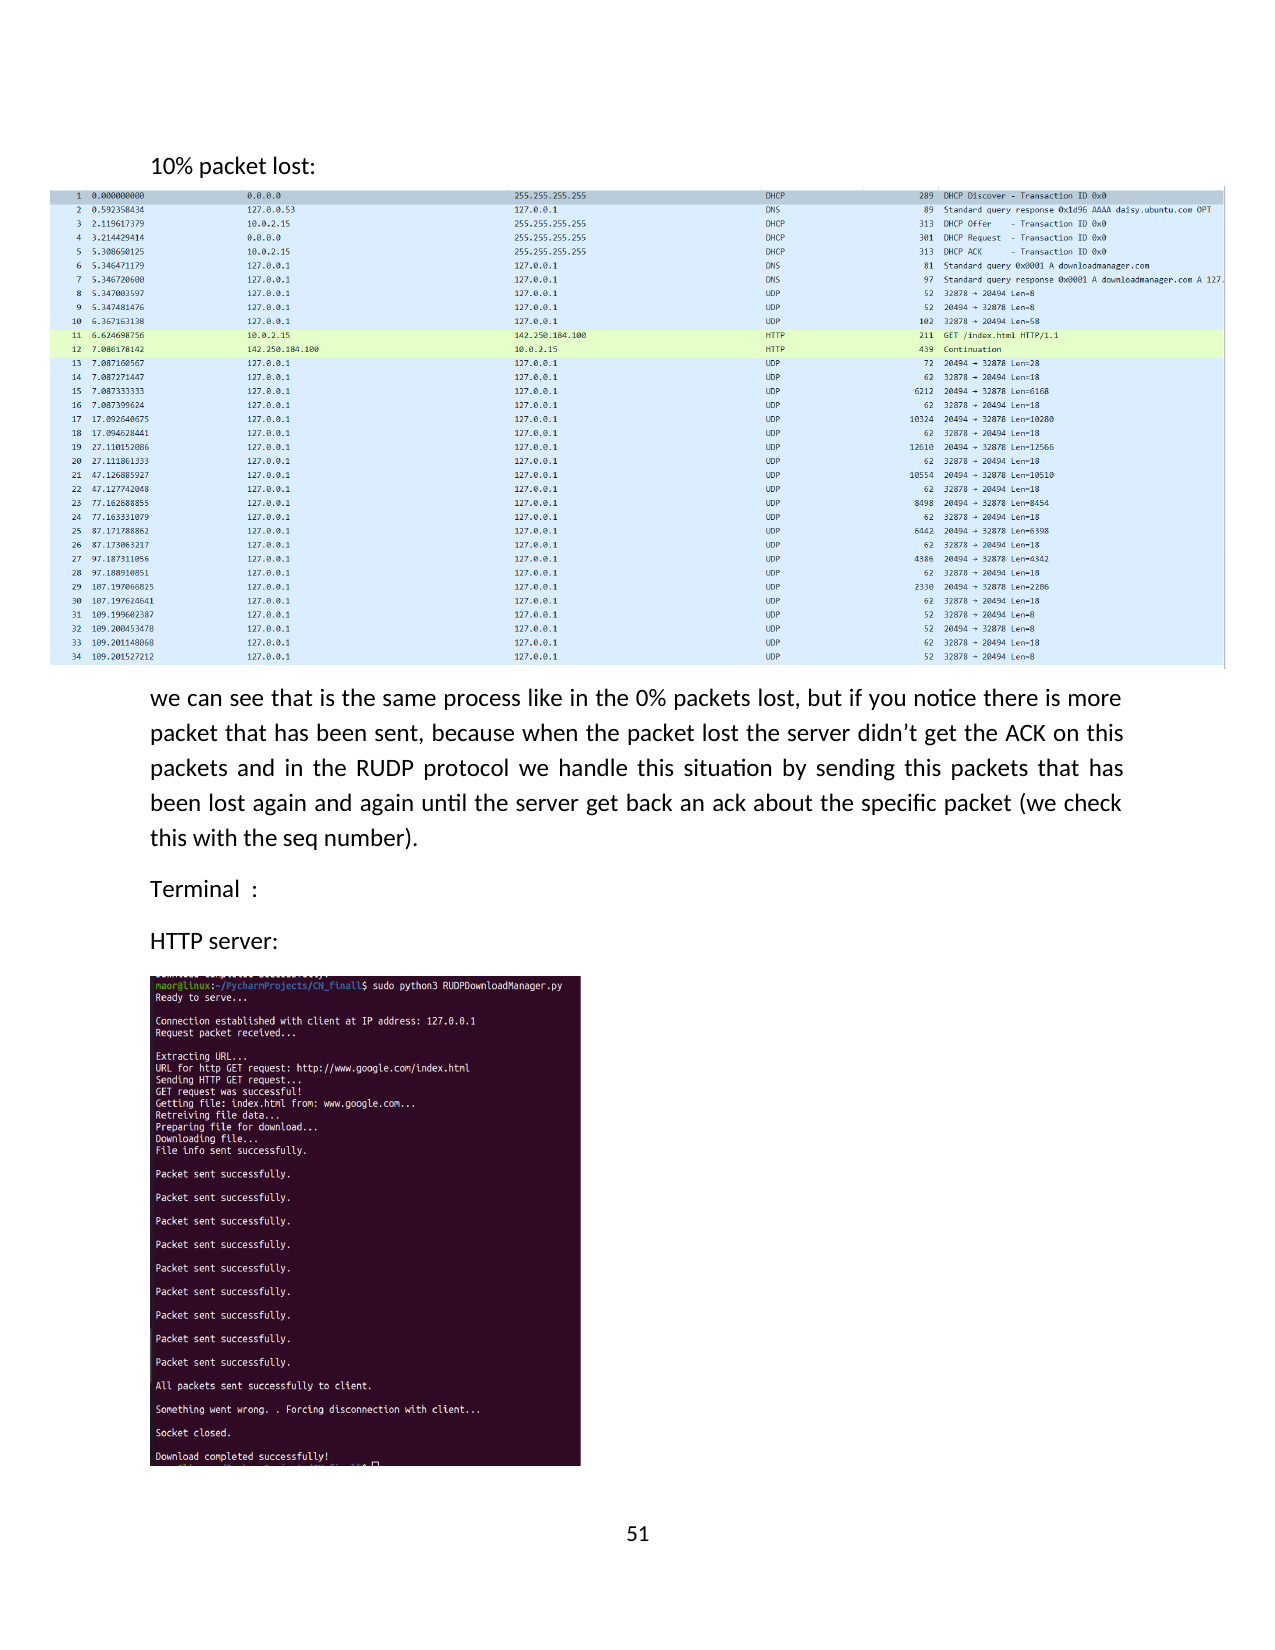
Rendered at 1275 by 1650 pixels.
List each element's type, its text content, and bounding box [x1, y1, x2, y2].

text Terminal : [150, 873, 1125, 904]
text 10% packet lost: [150, 150, 1125, 181]
text we can see that is the same process like in the 0% packets lost, but if you notice there is more packet that has been sent, because when the packet lost the server didn’t get the ACK on this packets and in the RUDP protocol we handle this situation by sending this packets that has been lost again and again until the server get back an ack about the specific packet (we check this with the seq number). [150, 682, 1125, 852]
text HTTP server: [150, 925, 1125, 956]
picture [49, 186, 1226, 669]
picture [150, 976, 581, 1466]
